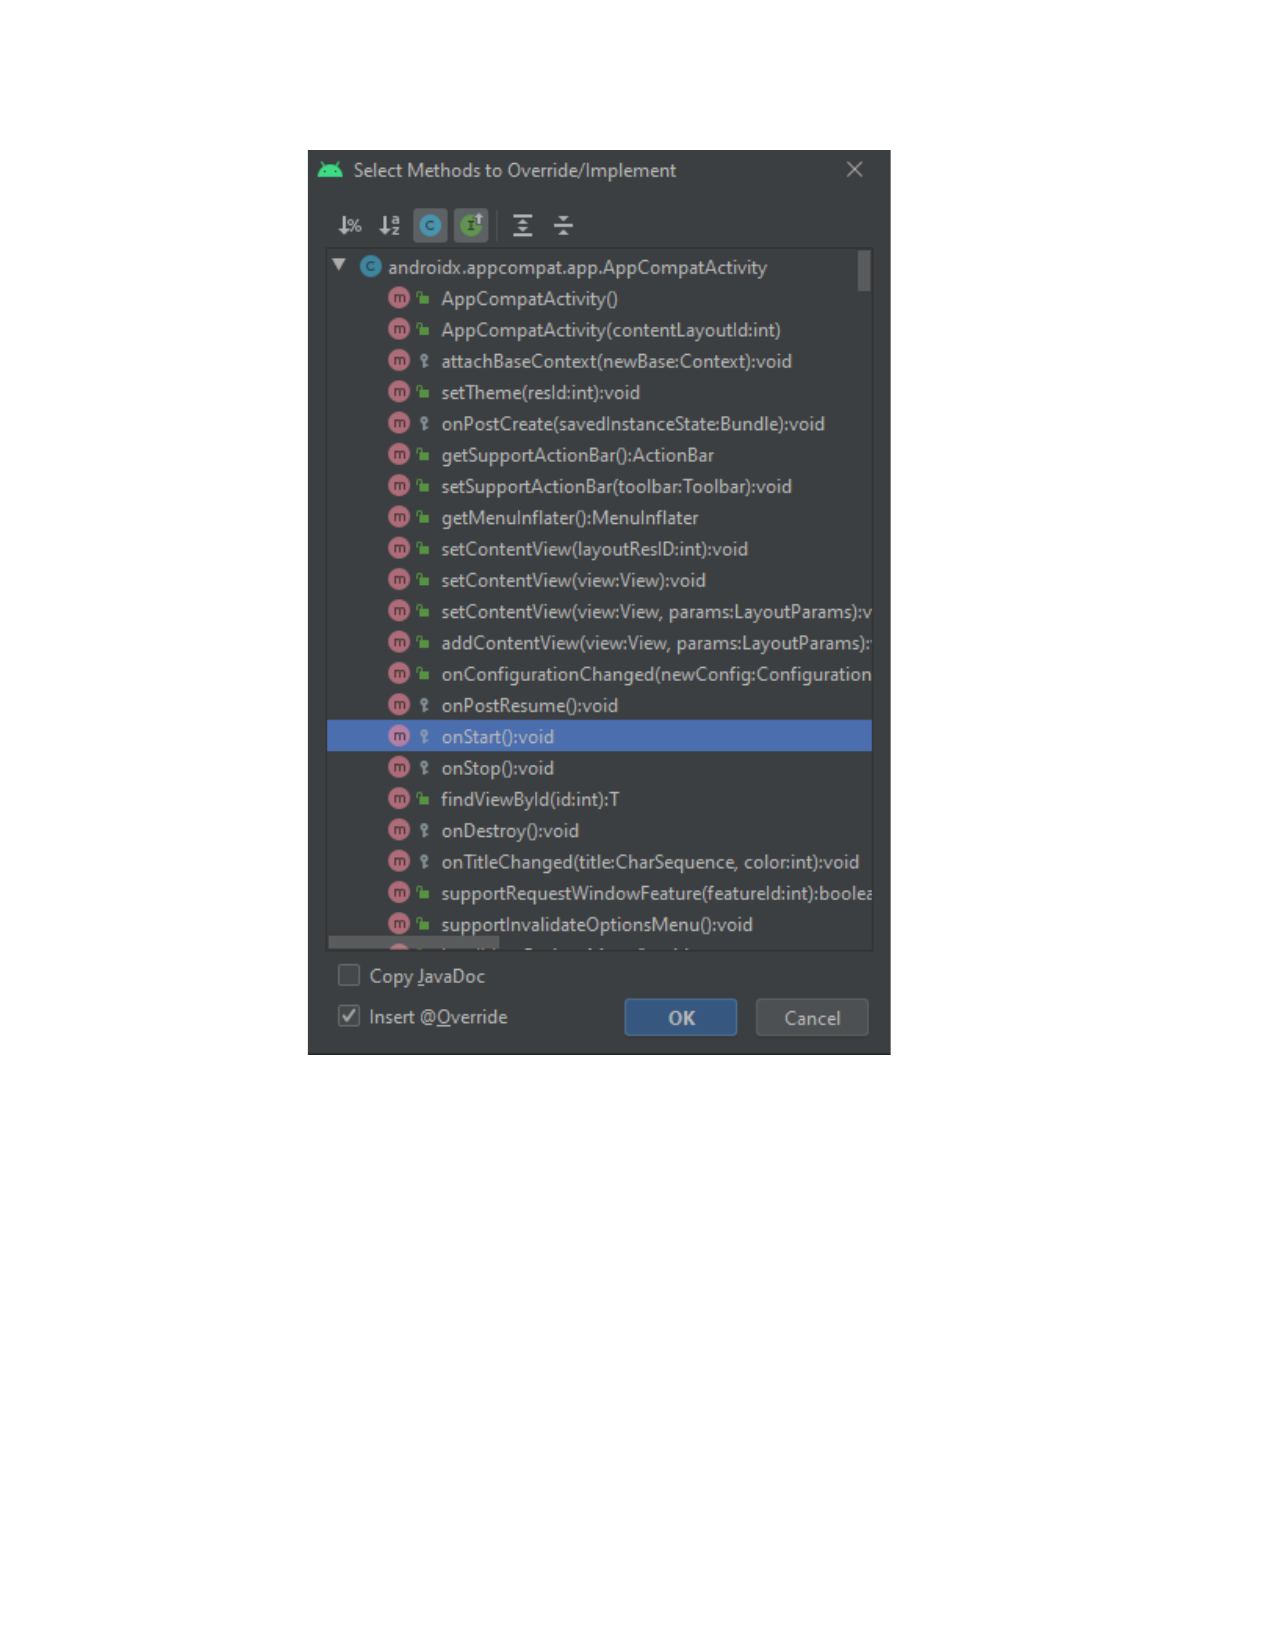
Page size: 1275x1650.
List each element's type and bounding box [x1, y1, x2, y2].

picture [307, 150, 891, 1055]
